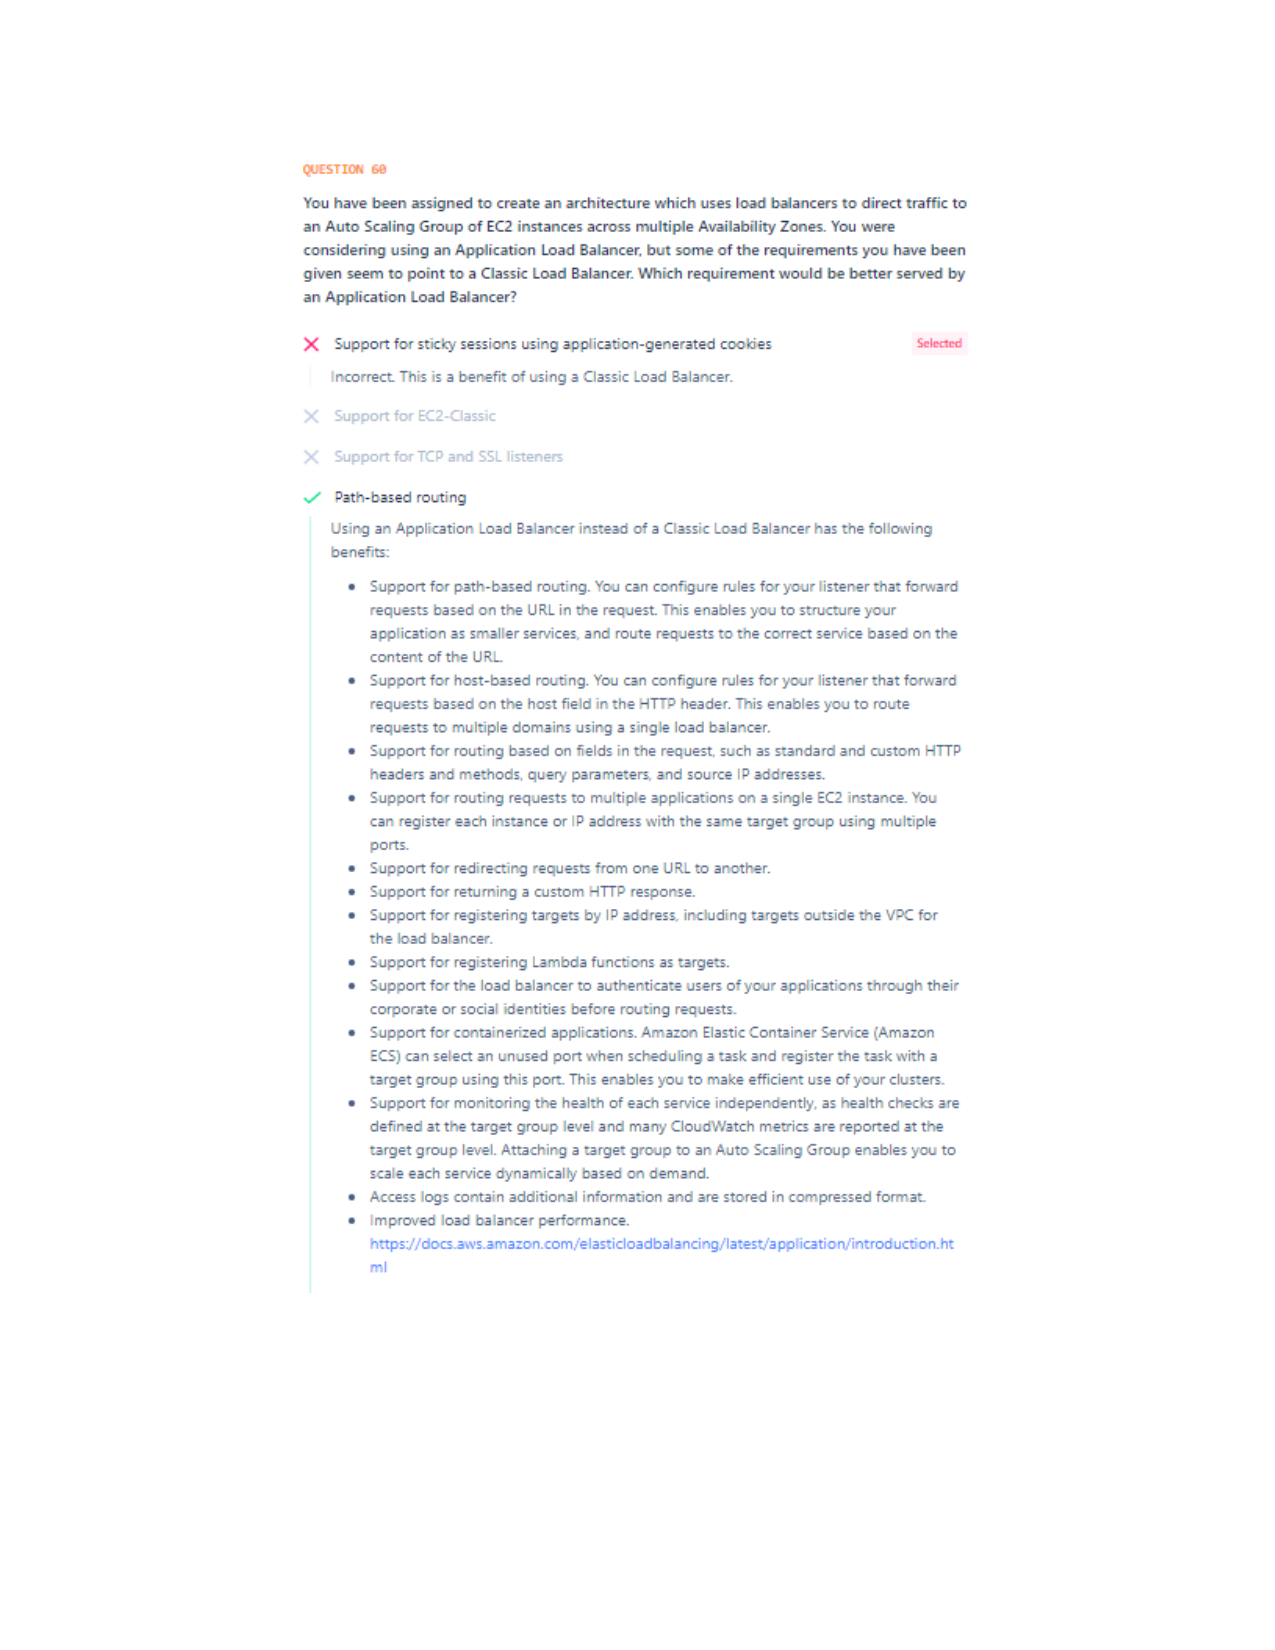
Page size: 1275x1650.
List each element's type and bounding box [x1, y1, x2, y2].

picture [291, 150, 984, 1293]
